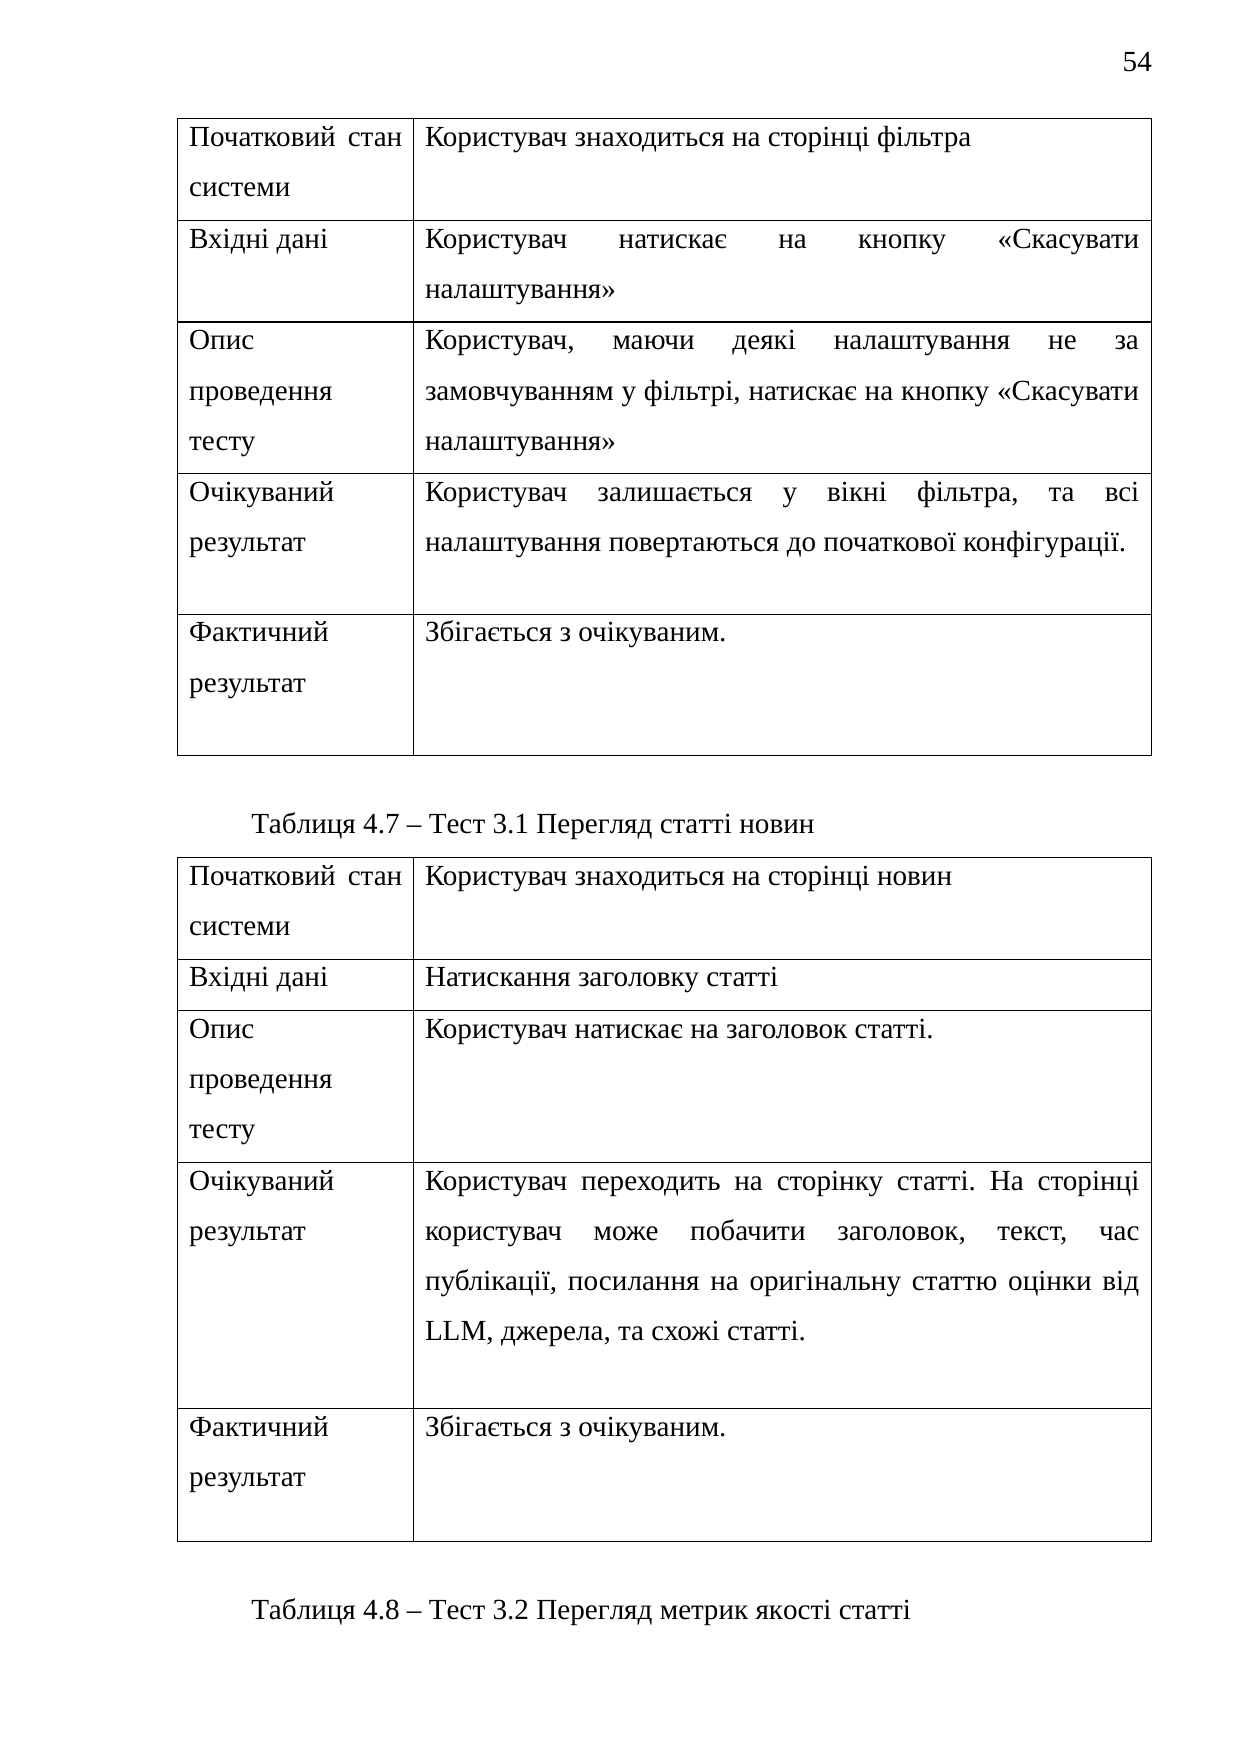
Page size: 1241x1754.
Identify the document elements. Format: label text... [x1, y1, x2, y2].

table_cell Користувач натискає на заголовок статті. [414, 1011, 1151, 1162]
text Таблиця 4.7 – Тест 3.1 Перегляд статті новин [177, 807, 1152, 840]
table_cell Фактичний результат [178, 615, 413, 755]
table_cell Користувач переходить на сторінку статті. На сторінці користувач може побачити заголовок, текст, час публікації, посилання на оригінальну статтю оцінки від LLM, джерела, та схожі статті. [414, 1163, 1151, 1408]
table_cell Збігається з очікуваним. [414, 615, 1151, 755]
table_header Початковий стан системи [178, 119, 413, 220]
table_cell Користувач залишається у вікні фільтра, та всі налаштування повертаються до початкової конфігурації. [414, 474, 1151, 613]
table_header Початковий стан системи [178, 858, 413, 958]
table_cell Очікуваний результат [178, 1163, 413, 1408]
table_cell Опис проведення тесту [178, 1011, 413, 1162]
table_cell Фактичний результат [178, 1409, 413, 1541]
table_cell Вхідні дані [178, 960, 413, 1010]
table_cell Вхідні дані [178, 221, 413, 321]
table_cell Опис проведення тесту [178, 323, 413, 473]
table_header Користувач знаходиться на сторінці фільтра [414, 119, 1151, 220]
table_header Користувач знаходиться на сторінці новин [414, 858, 1151, 958]
table_cell Користувач, маючи деякі налаштування не за замовчуванням у фільтрі, натискає на кнопку «Скасувати налаштування» [414, 323, 1151, 473]
table_cell Очікуваний результат [178, 474, 413, 613]
table_cell Натискання заголовку статті [414, 960, 1151, 1010]
table_cell Збігається з очікуваним. [414, 1409, 1151, 1541]
text Таблиця 4.8 – Тест 3.2 Перегляд метрик якості статті [177, 1592, 1152, 1626]
table_cell Користувач натискає на кнопку «Скасувати налаштування» [414, 221, 1151, 321]
